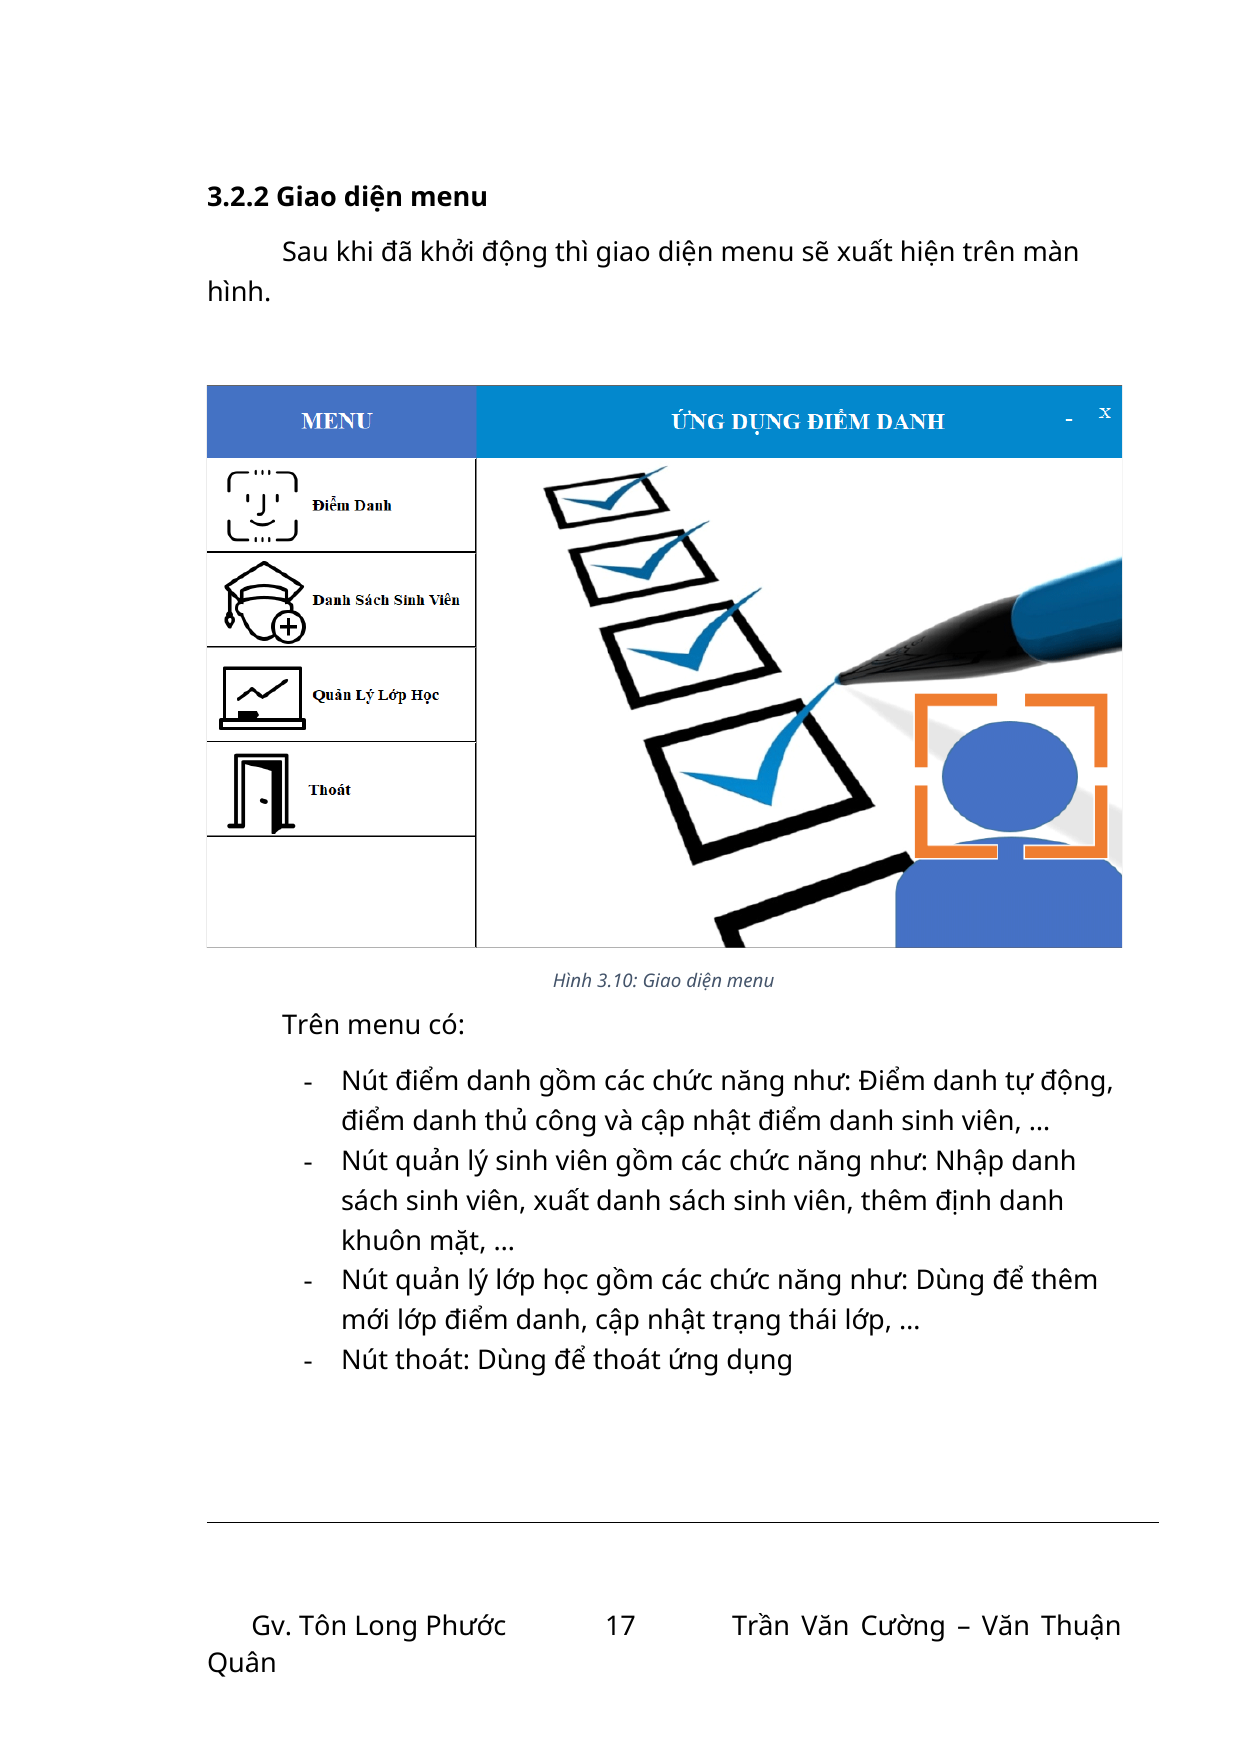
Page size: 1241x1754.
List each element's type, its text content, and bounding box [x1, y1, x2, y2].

list Nút điểm danh gồm các chức năng như: Điểm danh tự động, điểm danh thủ công và cập nhật điểm danh sinh viên, … [303, 1062, 1122, 1138]
picture [742, 416, 746, 428]
picture [708, 416, 713, 428]
list Nút thoát: Dùng để thoát ứng dụng [303, 1340, 1122, 1377]
picture [692, 415, 704, 428]
picture [206, 385, 1123, 948]
text Trên menu có: [207, 1005, 1122, 1042]
picture [818, 416, 823, 428]
list Nút quản lý lớp học gồm các chức năng như: Dùng để thêm mới lớp điểm danh, cập nhật trạng thái lớp, … [303, 1261, 1122, 1337]
picture [900, 416, 907, 428]
picture [929, 415, 933, 428]
picture [835, 415, 839, 428]
picture [809, 415, 813, 428]
subtitle Giao diện menu [207, 177, 1122, 214]
picture [887, 416, 891, 428]
picture [912, 415, 924, 428]
picture [768, 415, 780, 428]
list Nút quản lý sinh viên gồm các chức năng như: Nhập danh sách sinh viên, xuất danh sách sinh viên, thêm định danh khuôn mặt, … [303, 1141, 1122, 1258]
picture [851, 415, 860, 428]
picture [784, 416, 789, 428]
text Sau khi đã khởi động thì giao diện menu sẽ xuất hiện trên màn hình. [207, 232, 1122, 309]
